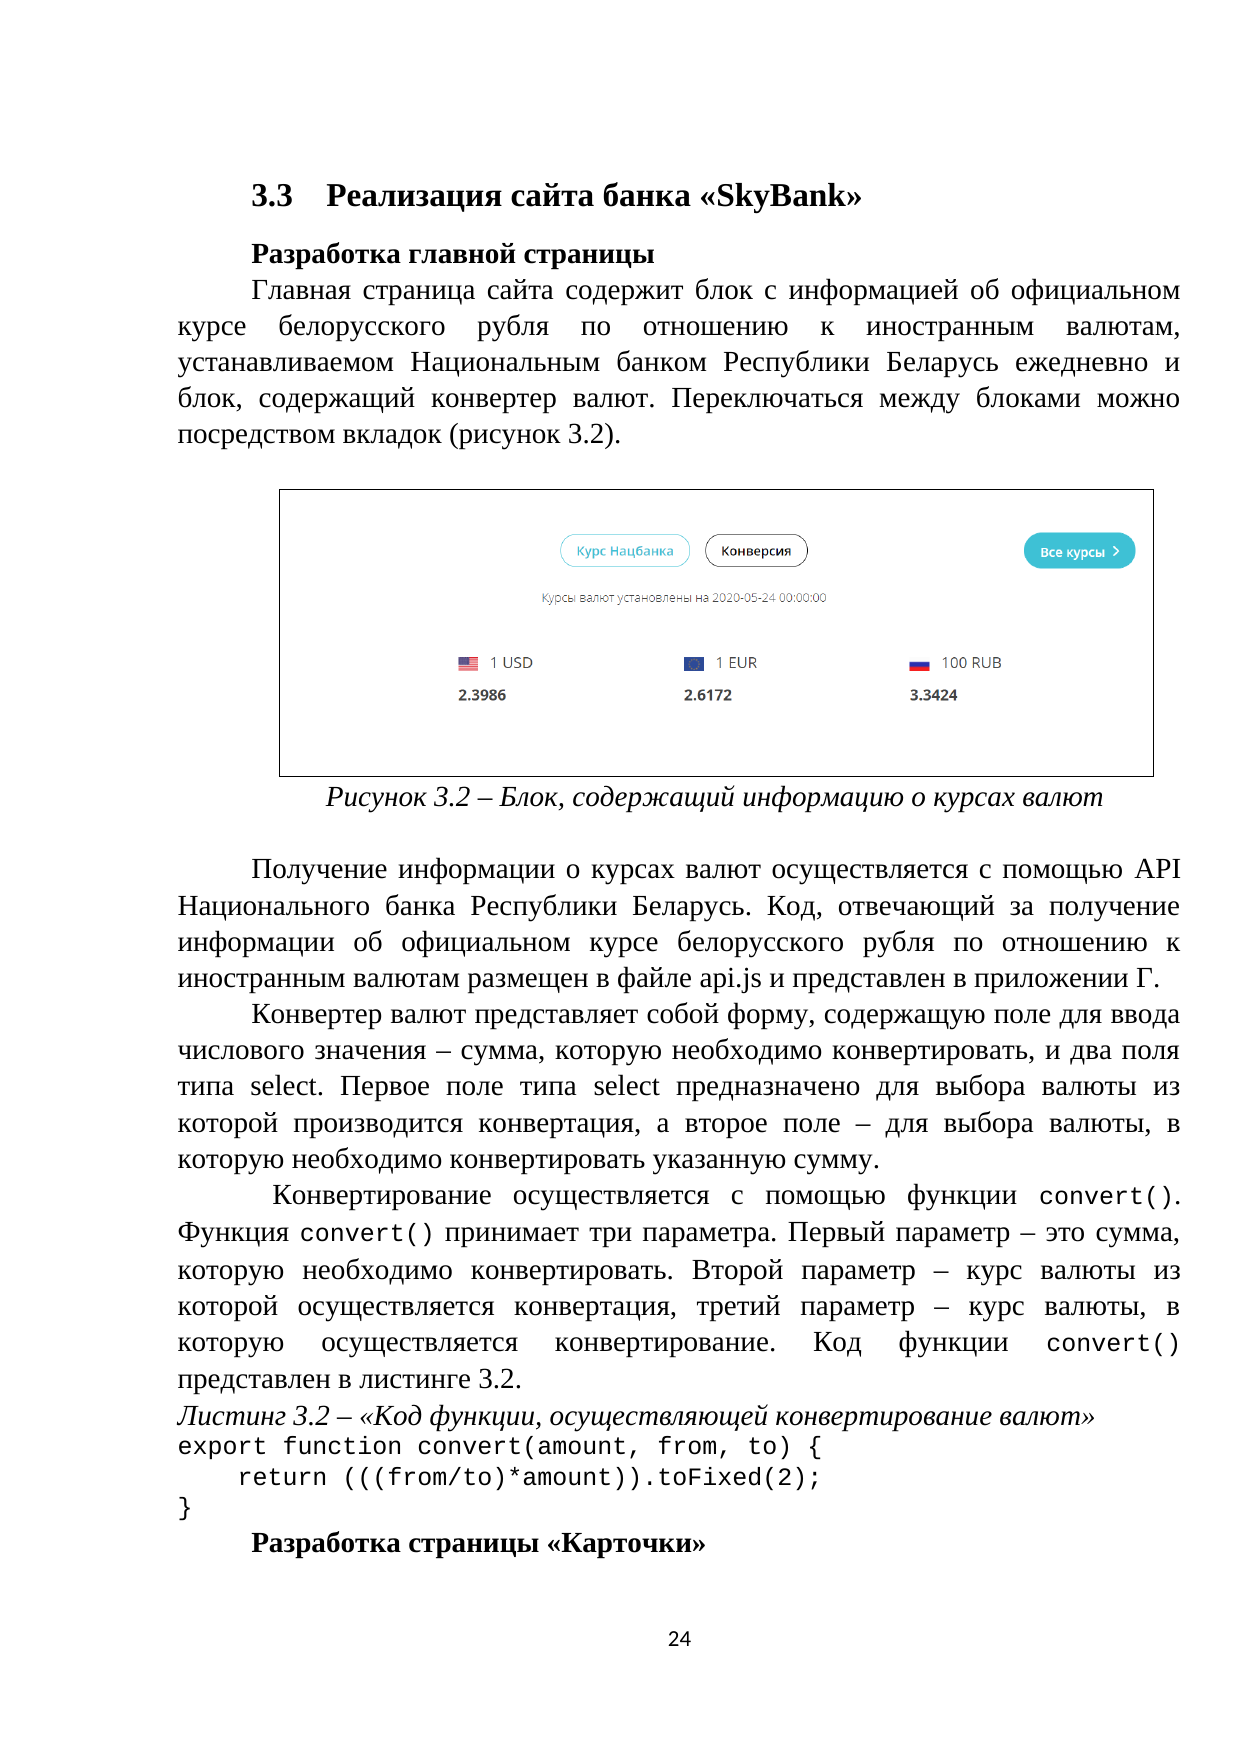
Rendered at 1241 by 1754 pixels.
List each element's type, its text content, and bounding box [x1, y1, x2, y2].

list Реализация сайта банка «SkyBank» [251, 175, 1181, 213]
text Разработка страницы «Карточки» [177, 1525, 1181, 1559]
text } [177, 1495, 1181, 1523]
picture [280, 490, 1153, 776]
text Рисунок 3.2 – Блок, содержащий информацию о курсах валют [177, 779, 1181, 813]
text Разработка главной страницы [177, 236, 1181, 269]
text Главная страница сайта содержит блок с информацией об официальном курсе белорусского рубля по отношению к иностранным валютам, устанавливаемом Национальным банком Республики Беларусь ежедневно и блок, содержащий конвертер валют. Переключаться между блоками можно посредством вкладок (рисунок 3.2). [177, 272, 1181, 450]
text Конвертер валют представляет собой форму, содержащую поле для ввода числового значения – сумма, которую необходимо конвертировать, и два поля типа select. Первое поле типа select предназначено для выбора валюты из которой производится конвертация, а второе поле – для выбора валюты, в которую необходимо конвертировать указанную сумму. [177, 996, 1181, 1174]
text Листинг 3.2 – «Код функции, осуществляющей конвертирование валют» [177, 1398, 1181, 1431]
text Получение информации о курсах валют осуществляется с помощью API Национального банка Республики Беларусь. Код, отвечающий за получение информации об официальном курсе белорусского рубля по отношению к иностранным валютам размещен в файле api.js и представлен в приложении Г. [177, 852, 1181, 994]
text Конвертирование осуществляется с помощью функции convert(). Функция convert() принимает три параметра. Первый параметр – это сумма, которую необходимо конвертировать. Второй параметр – курс валюты из которой осуществляется конвертация, третий параметр – курс валюты, в которую осуществляется конвертирование. Код функции convert() представлен в листинге 3.2. [177, 1177, 1181, 1395]
text return (((from/to)*amount)).toFixed(2); [177, 1464, 1181, 1493]
text export function convert(amount, from, to) { [177, 1434, 1181, 1462]
